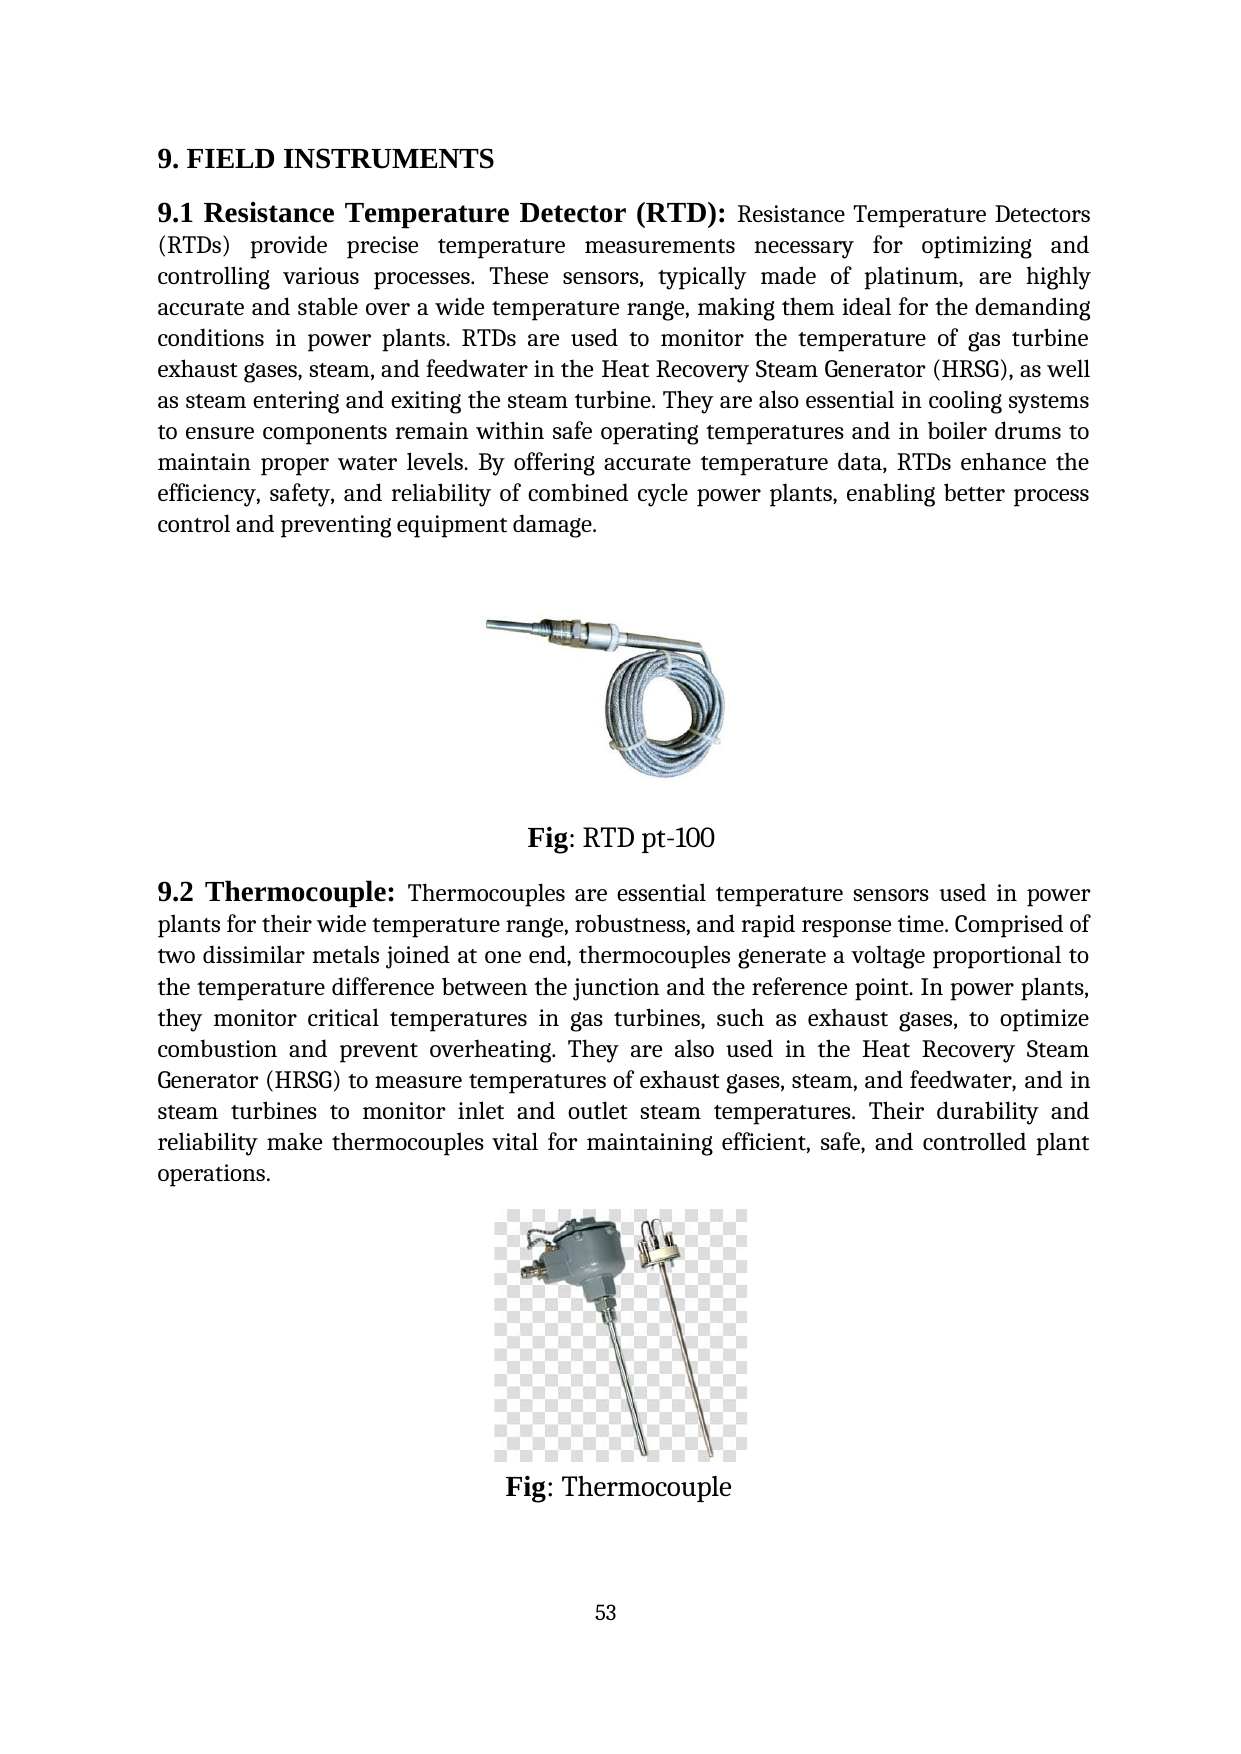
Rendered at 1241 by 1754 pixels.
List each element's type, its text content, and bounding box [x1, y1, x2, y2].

text Fig: RTD pt-100 [157, 821, 1086, 855]
list 9.1 Resistance Temperature Detector (RTD): Resistance Temperature Detectors (RTDs) provide precise temperature measurements necessary for optimizing and controlling various processes. These sensors, typically made of platinum, are highly accurate and stable over a wide temperature range, making them ideal for the demanding conditions in power plants. RTDs are used to monitor the temperature of gas turbine exhaust gases, steam, and feedwater in the Heat Recovery Steam Generator (HRSG), as well as steam entering and exiting the steam turbine. They are also essential in cooling systems to ensure components remain within safe operating temperatures and in boiler drums to maintain proper water levels. By offering accurate temperature data, RTDs enhance the efficiency, safety, and reliability of combined cycle power plants, enabling better process control and preventing equipment damage. [157, 195, 1091, 539]
subtitle 9. FIELD INSTRUMENTS [157, 142, 1107, 175]
picture [494, 1209, 748, 1462]
text 9.2 Thermocouple: Thermocouples are essential temperature sensors used in power plants for their wide temperature range, robustness, and rapid response time. Comprised of two dissimilar metals joined at one end, thermocouples generate a voltage proportional to the temperature difference between the junction and the reference point. In power plants, they monitor critical temperatures in gas turbines, such as exhaust gases, to optimize combustion and prevent overheating. They are also used in the Heat Recovery Steam Generator (HRSG) to measure temperatures of exhaust gases, steam, and feedwater, and in steam turbines to monitor inlet and outlet steam temperatures. Their durability and reliability make thermocouples vital for maintaining efficient, safe, and controlled plant operations. [157, 874, 1091, 1187]
text Fig: Thermocouple [157, 1469, 1080, 1503]
picture [477, 608, 730, 782]
